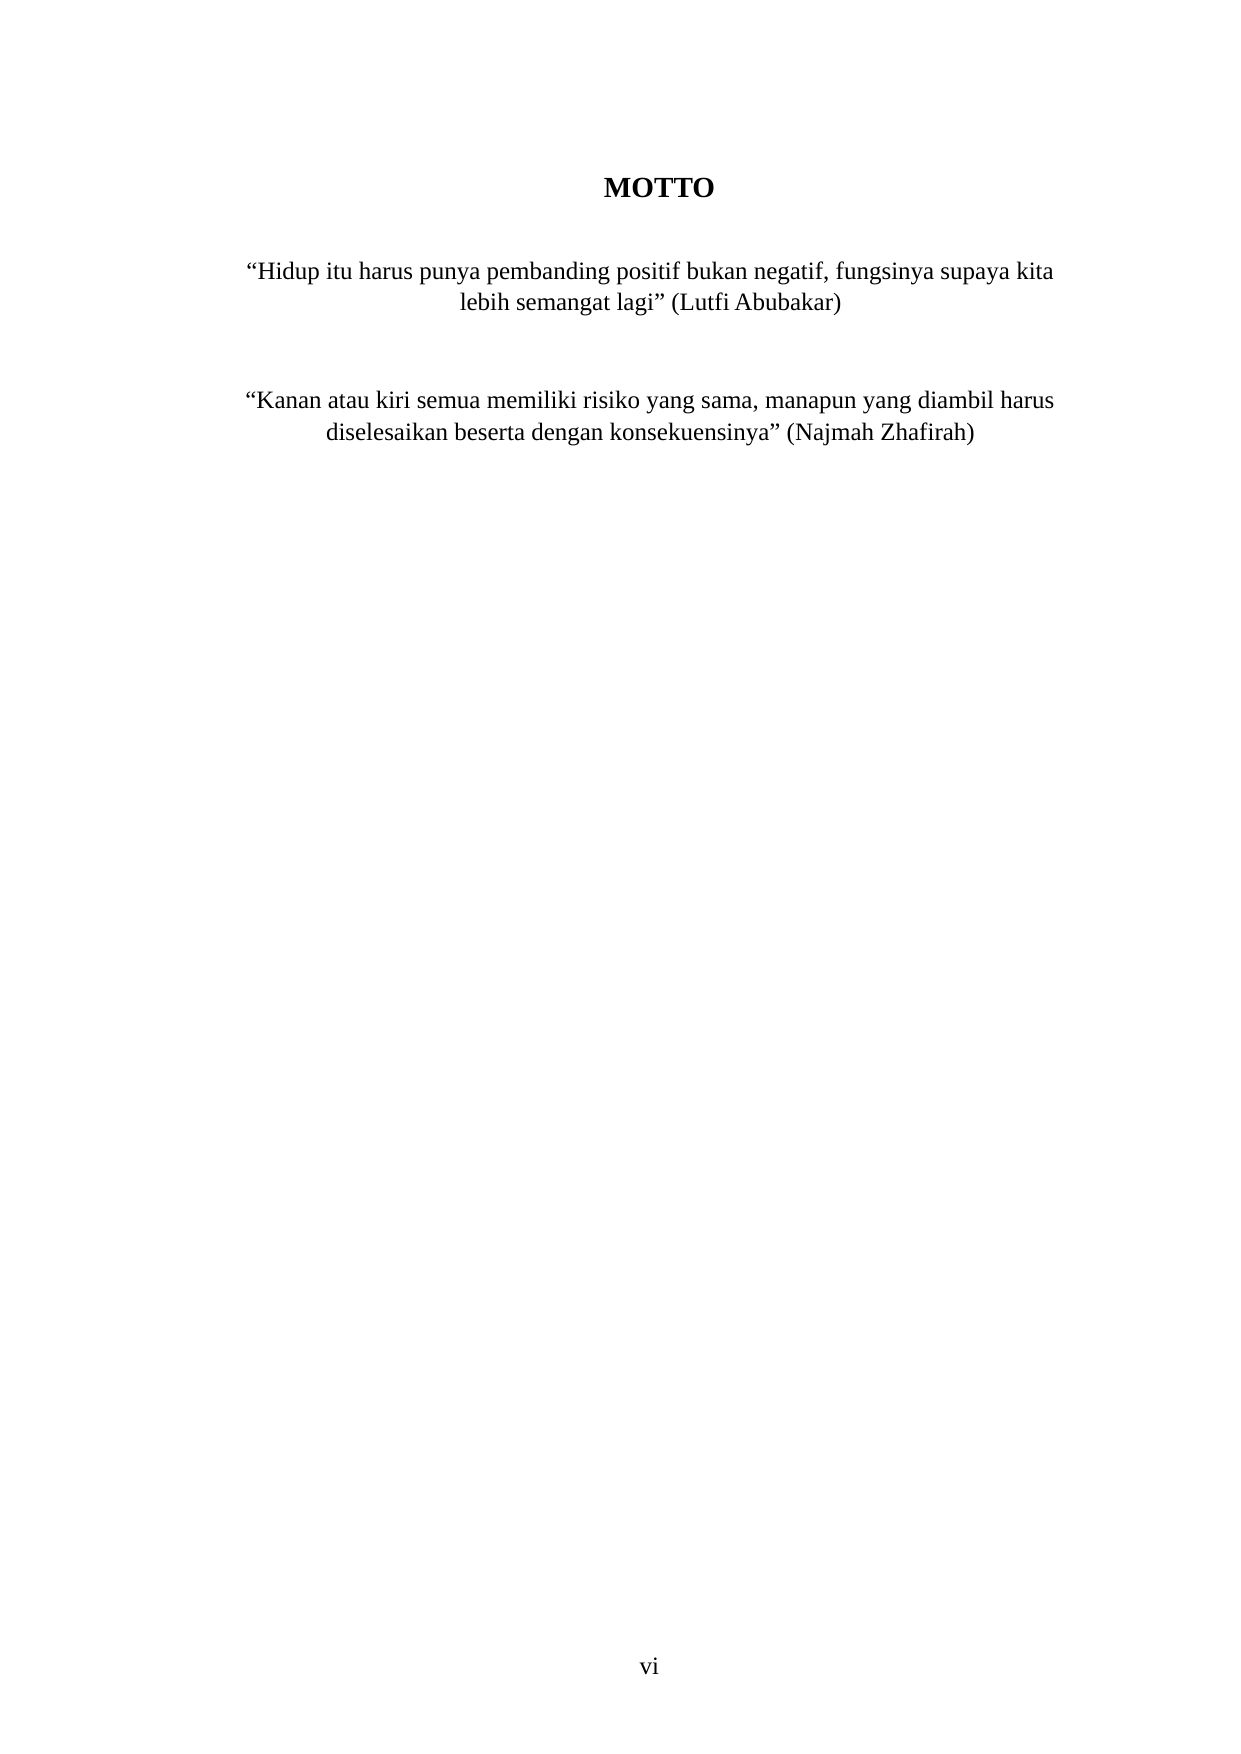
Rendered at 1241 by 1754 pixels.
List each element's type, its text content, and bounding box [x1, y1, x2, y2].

text “Kanan atau kiri semua memiliki risiko yang sama, manapun yang diambil harus diselesaikan beserta dengan konsekuensinya” (Najmah Zhafirah) [244, 386, 1055, 446]
subtitle MOTTO [235, 170, 724, 240]
text “Hidup itu harus punya pembanding positif bukan negatif, fungsinya supaya kita lebih semangat lagi” (Lutfi Abubakar) [244, 256, 1055, 316]
